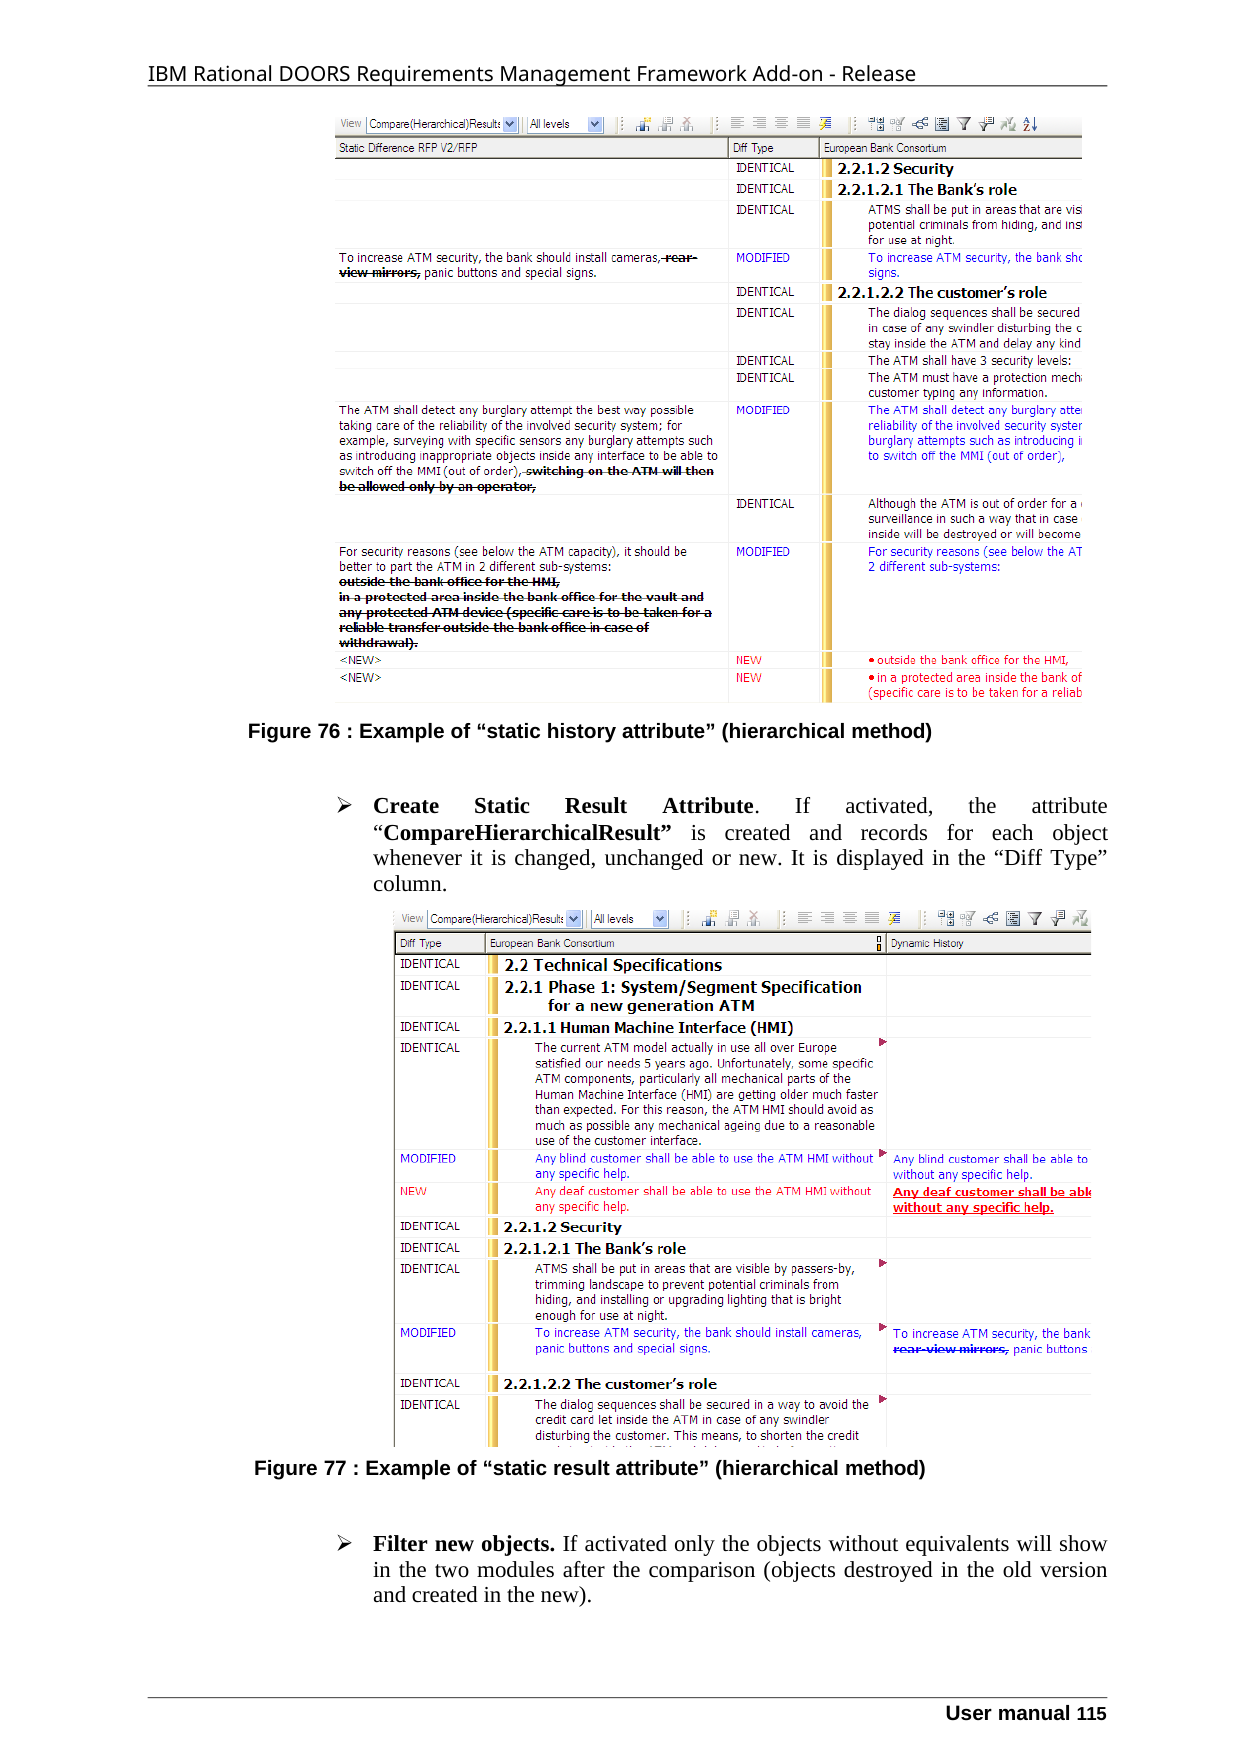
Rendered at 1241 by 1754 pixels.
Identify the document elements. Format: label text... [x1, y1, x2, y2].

text Figure 76 : Example of “static history attribute” (hierarchical method) [248, 719, 1240, 743]
list Filter new objects. If activated only the objects without equivalents will show in the two modules after the comparison (objects destroyed in the old version and created in the new). [335, 1530, 1108, 1608]
text Figure 77 : Example of “static result attribute” (hierarchical method) [254, 917, 1240, 1480]
list Create Static Result Attribute. If activated, the attribute “CompareHierarchicalResult” is created and records for each object whenever it is changed, unchanged or new. It is displayed in the “Diff Type” column. [335, 793, 1108, 897]
picture [393, 910, 1092, 917]
picture [335, 117, 1082, 703]
